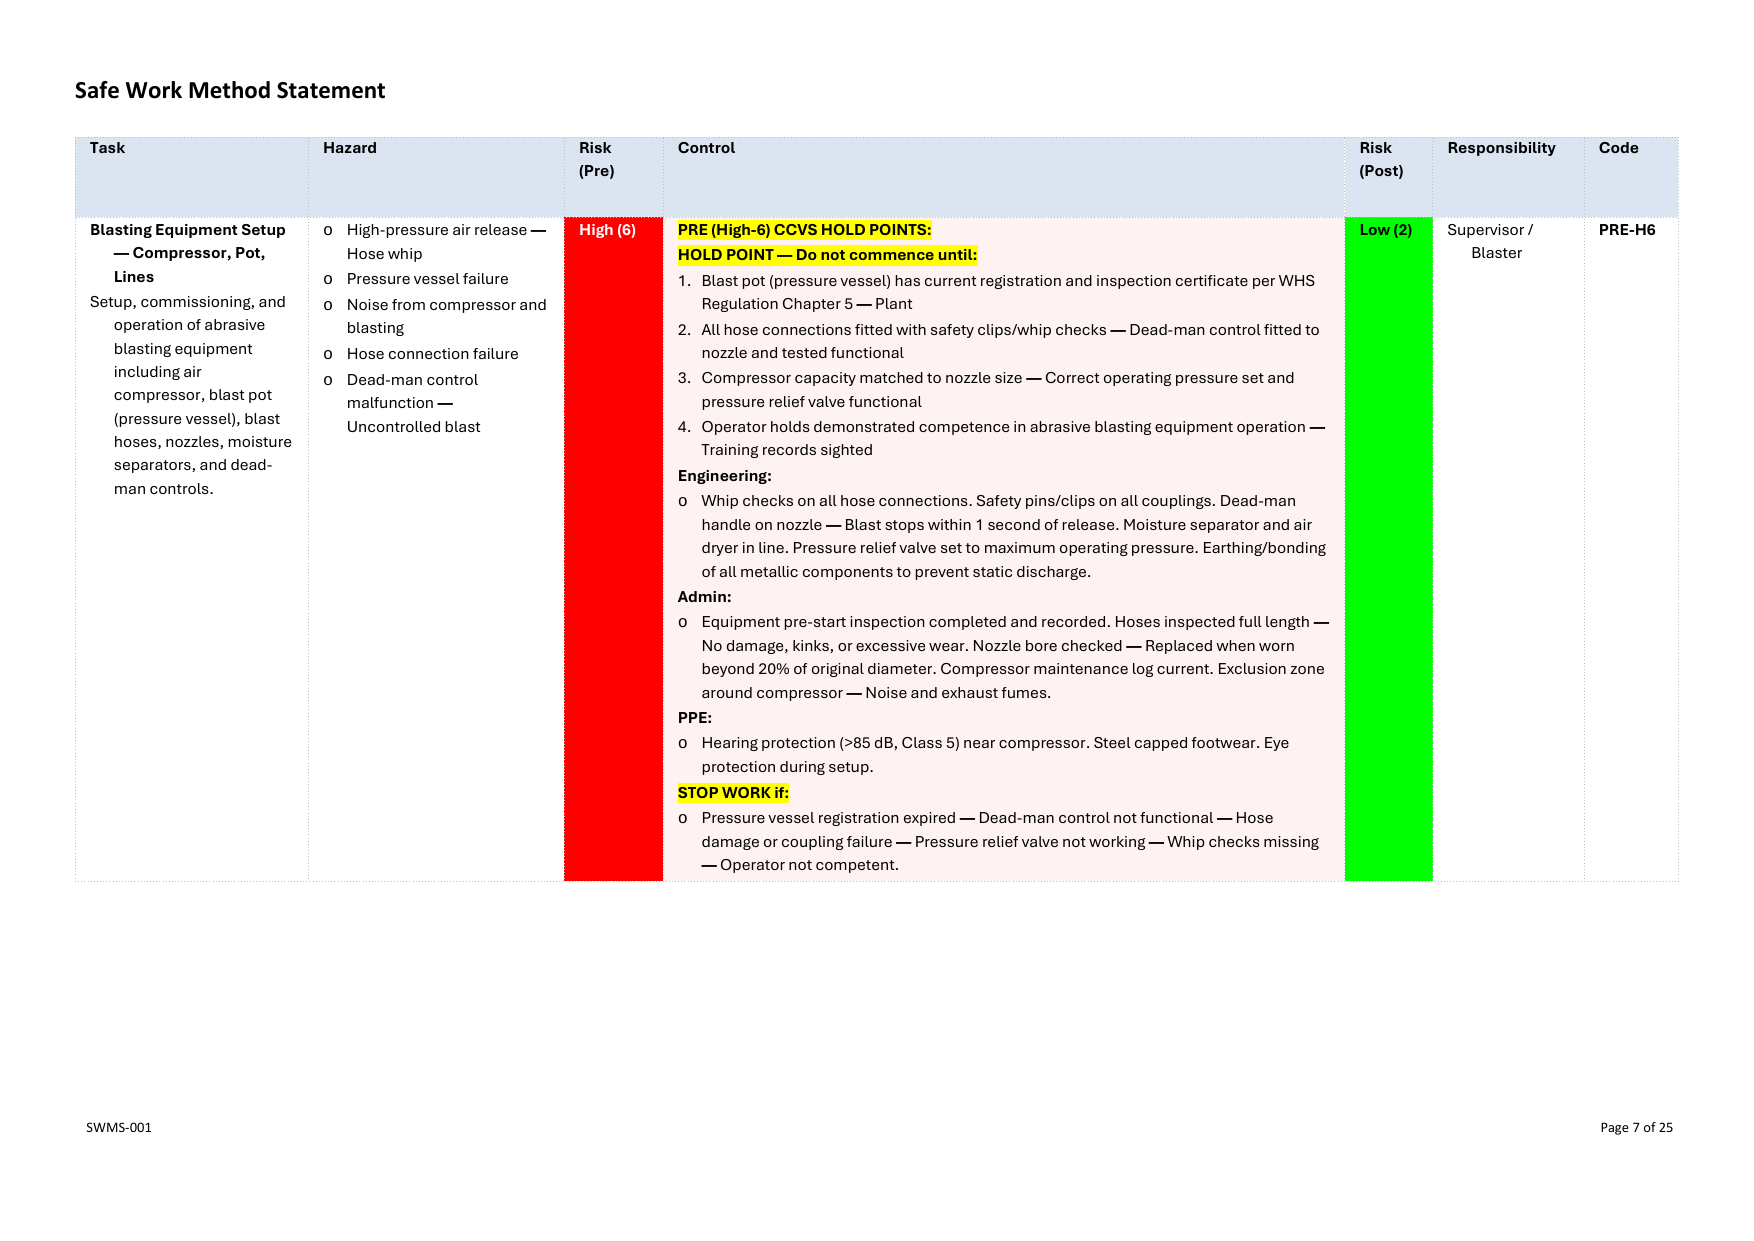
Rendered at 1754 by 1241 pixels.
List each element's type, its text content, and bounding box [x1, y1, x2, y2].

table_cell High (6) [564, 217, 663, 881]
table_cell PRE-H6 [1584, 217, 1678, 881]
table_cell Low (2) [1345, 217, 1433, 881]
table_cell Supervisor / Blaster [1433, 217, 1584, 881]
table_header Code [1584, 137, 1678, 217]
table_cell PRE (High-6) CCVS HOLD POINTS: HOLD POINT — Do not commence until: Blast pot (pressure vessel) has current registration and inspection certificate per WHS Regulation Chapter 5 — Plant All hose connections fitted with safety clips/whip checks — Dead-man control fitted to nozzle and tested functional Compressor capacity matched to nozzle size — Correct operating pressure set and pressure relief valve functional Operator holds demonstrated competence in abrasive blasting equipment operation — Training records sighted Engineering: Whip checks on all hose connections. Safety pins/clips on all couplings. Dead-man handle on nozzle — Blast stops within 1 second of release. Moisture separator and air dryer in line. Pressure relief valve set to maximum operating pressure. Earthing/bonding of all metallic components to prevent static discharge. Admin: Equipment pre-start inspection completed and recorded. Hoses inspected full length — No damage, kinks, or excessive wear. Nozzle bore checked — Replaced when worn beyond 20% of original diameter. Compressor maintenance log current. Exclusion zone around compressor — Noise and exhaust fumes. PPE: Hearing protection (>85 dB, Class 5) near compressor. Steel capped footwear. Eye protection during setup. STOP WORK if: Pressure vessel registration expired — Dead-man control not functional — Hose damage or coupling failure — Pressure relief valve not working — Whip checks missing — Operator not competent. [663, 217, 1344, 881]
table_header Risk (Post) [1345, 137, 1433, 217]
table_header Task [75, 137, 308, 217]
table_header Risk (Pre) [564, 137, 663, 217]
table_header Control [663, 137, 1344, 217]
table_cell Blasting Equipment Setup — Compressor, Pot, Lines Setup, commissioning, and operation of abrasive blasting equipment including air compressor, blast pot (pressure vessel), blast hoses, nozzles, moisture separators, and dead-man controls. [75, 217, 308, 881]
table_header Responsibility [1433, 137, 1584, 217]
table_header Hazard [308, 137, 564, 217]
table_cell High-pressure air release — Hose whip Pressure vessel failure Noise from compressor and blasting Hose connection failure Dead-man control malfunction — Uncontrolled blast [308, 217, 564, 881]
